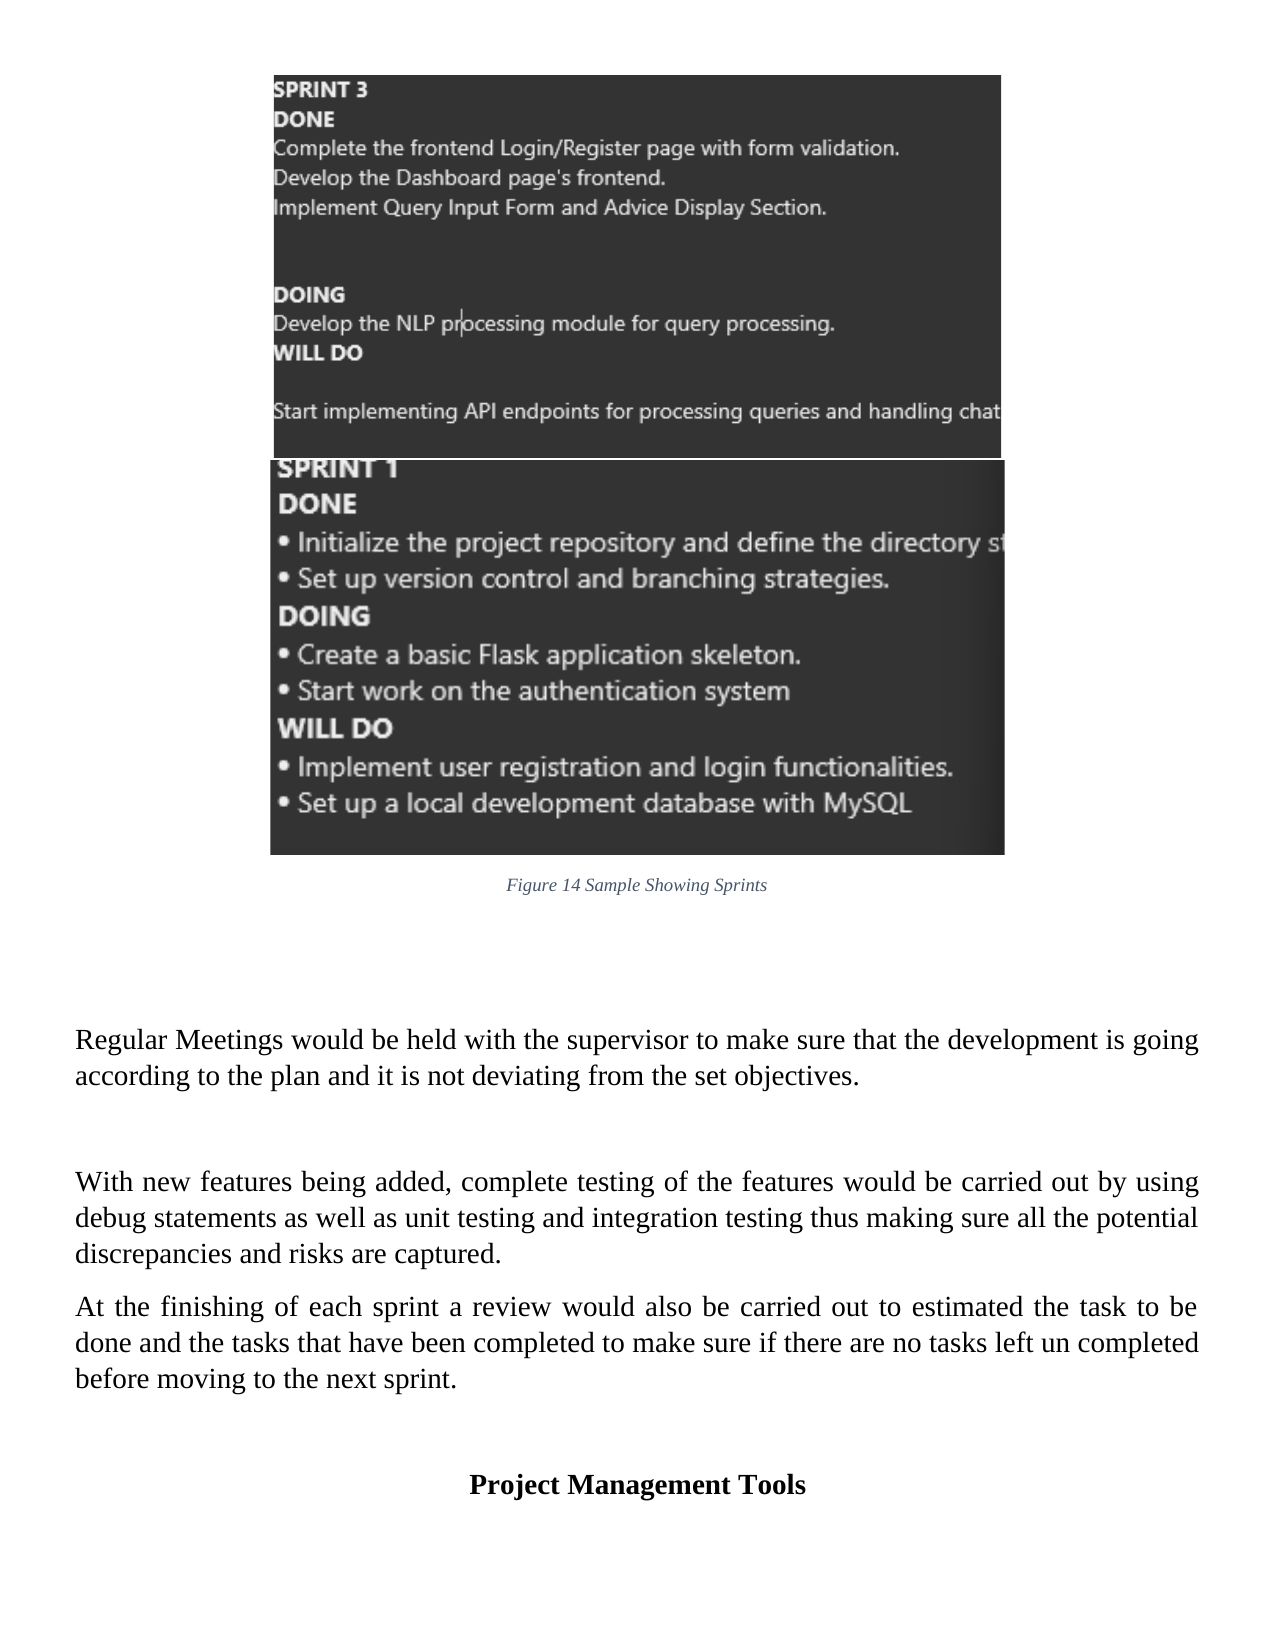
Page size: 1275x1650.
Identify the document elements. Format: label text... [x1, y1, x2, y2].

text Project Management Tools [75, 1467, 1200, 1501]
text At the finishing of each sprint a review would also be carried out to estimated the task to be done and the tasks that have been completed to make sure if there are no tasks left un completed before moving to the next sprint. [75, 1289, 1200, 1395]
picture [270, 460, 1005, 855]
text With new features being added, complete testing of the features would be carried out by using debug statements as well as unit testing and integration testing thus making sure all the potential discrepancies and risks are captured. [75, 1164, 1200, 1270]
picture [273, 75, 1002, 458]
text Regular Meetings would be held with the supervisor to make sure that the development is going according to the plan and it is not deviating from the set objectives. [75, 1022, 1200, 1092]
